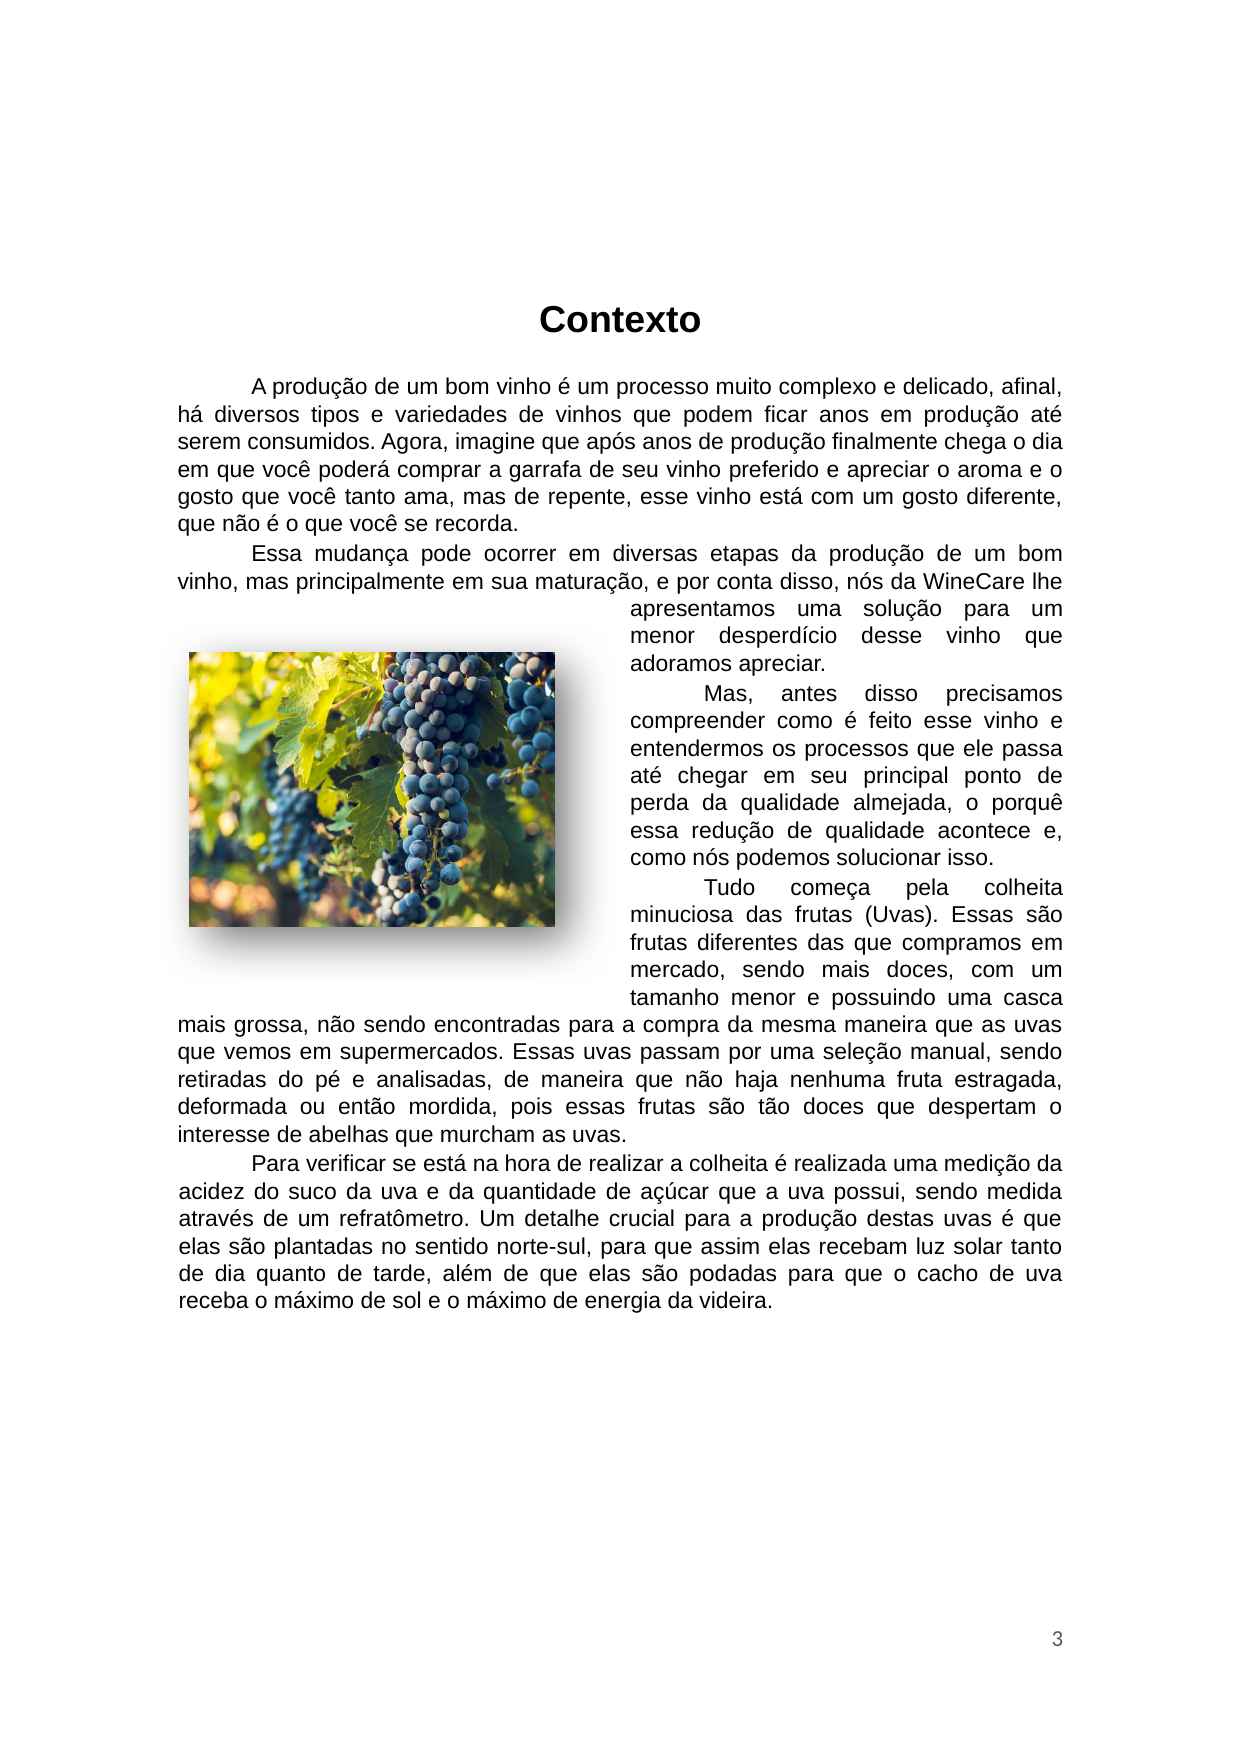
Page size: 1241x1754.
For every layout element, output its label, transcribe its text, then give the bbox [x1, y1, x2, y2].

text Para verificar se está na hora de realizar a colheita é realizada uma medição da acidez do suco da uva e da quantidade de açúcar que a uva possui, sendo medida através de um refratômetro. Um detalhe crucial para a produção destas uvas é que elas são plantadas no sentido norte-sul, para que assim elas recebam luz solar tanto de dia quanto de tarde, além de que elas são podadas para que o cacho de uva receba o máximo de sol e o máximo de energia da videira. [178, 1150, 1063, 1314]
text Mas, antes disso precisamos compreender como é feito esse vinho e entendermos os processos que ele passa até chegar em seu principal ponto de perda da qualidade almejada, o porquê essa redução de qualidade acontece e, como nós podemos solucionar isso. [601, 680, 1063, 870]
subtitle Contexto [177, 297, 1063, 340]
text Tudo começa pela colheita minuciosa das frutas (Uvas). Essas são frutas diferentes das que compramos em mercado, sendo mais doces, com um tamanho menor e possuindo uma casca mais grossa, não sendo encontradas para a compra da mesma maneira que as uvas que vemos em supermercados. Essas uvas passam por uma seleção manual, sendo retiradas do pé e analisadas, de maneira que não haja nenhuma fruta estragada, deformada ou então mordida, pois essas frutas são tão doces que despertam o interesse de abelhas que murcham as uvas. [177, 874, 1063, 1147]
picture [189, 652, 555, 927]
text Essa mudança pode ocorrer em diversas etapas da produção de um bom vinho, mas principalmente em sua maturação, e por conta disso, nós da WineCare lhe apresentamos uma solução para um menor desperdício desse vinho que adoramos apreciar. [177, 540, 1063, 676]
text A produção de um bom vinho é um processo muito complexo e delicado, afinal, há diversos tipos e variedades de vinhos que podem ficar anos em produção até serem consumidos. Agora, imagine que após anos de produção finalmente chega o dia em que você poderá comprar a garrafa de seu vinho preferido e apreciar o aroma e o gosto que você tanto ama, mas de repente, esse vinho está com um gosto diferente, que não é o que você se recorda. [177, 373, 1063, 537]
